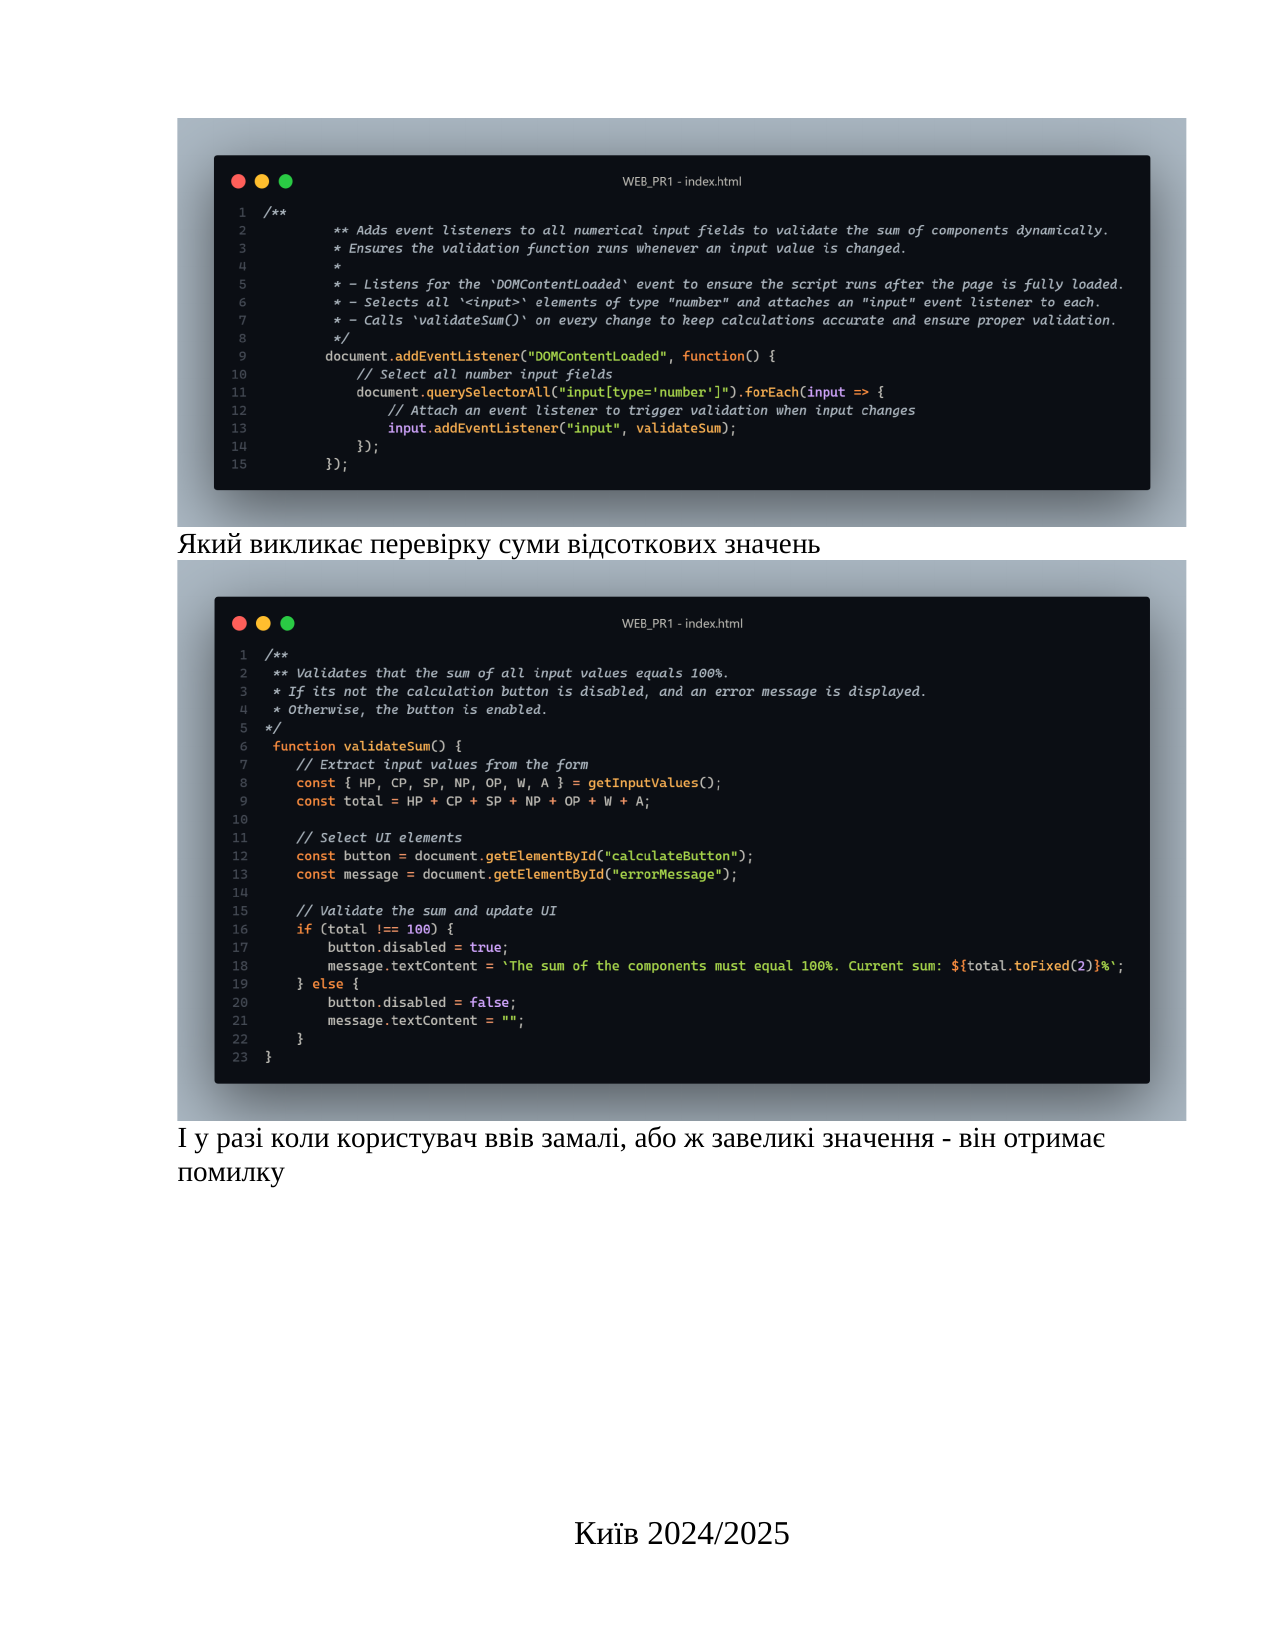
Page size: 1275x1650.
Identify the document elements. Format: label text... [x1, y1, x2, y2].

text Який викликає перевірку суми відсоткових значень [177, 527, 1186, 560]
picture [177, 118, 1187, 527]
text І у разі коли користувач ввів замалі, або ж завеликі значення - він отримає помилку [177, 1121, 1186, 1187]
picture [177, 560, 1187, 1121]
